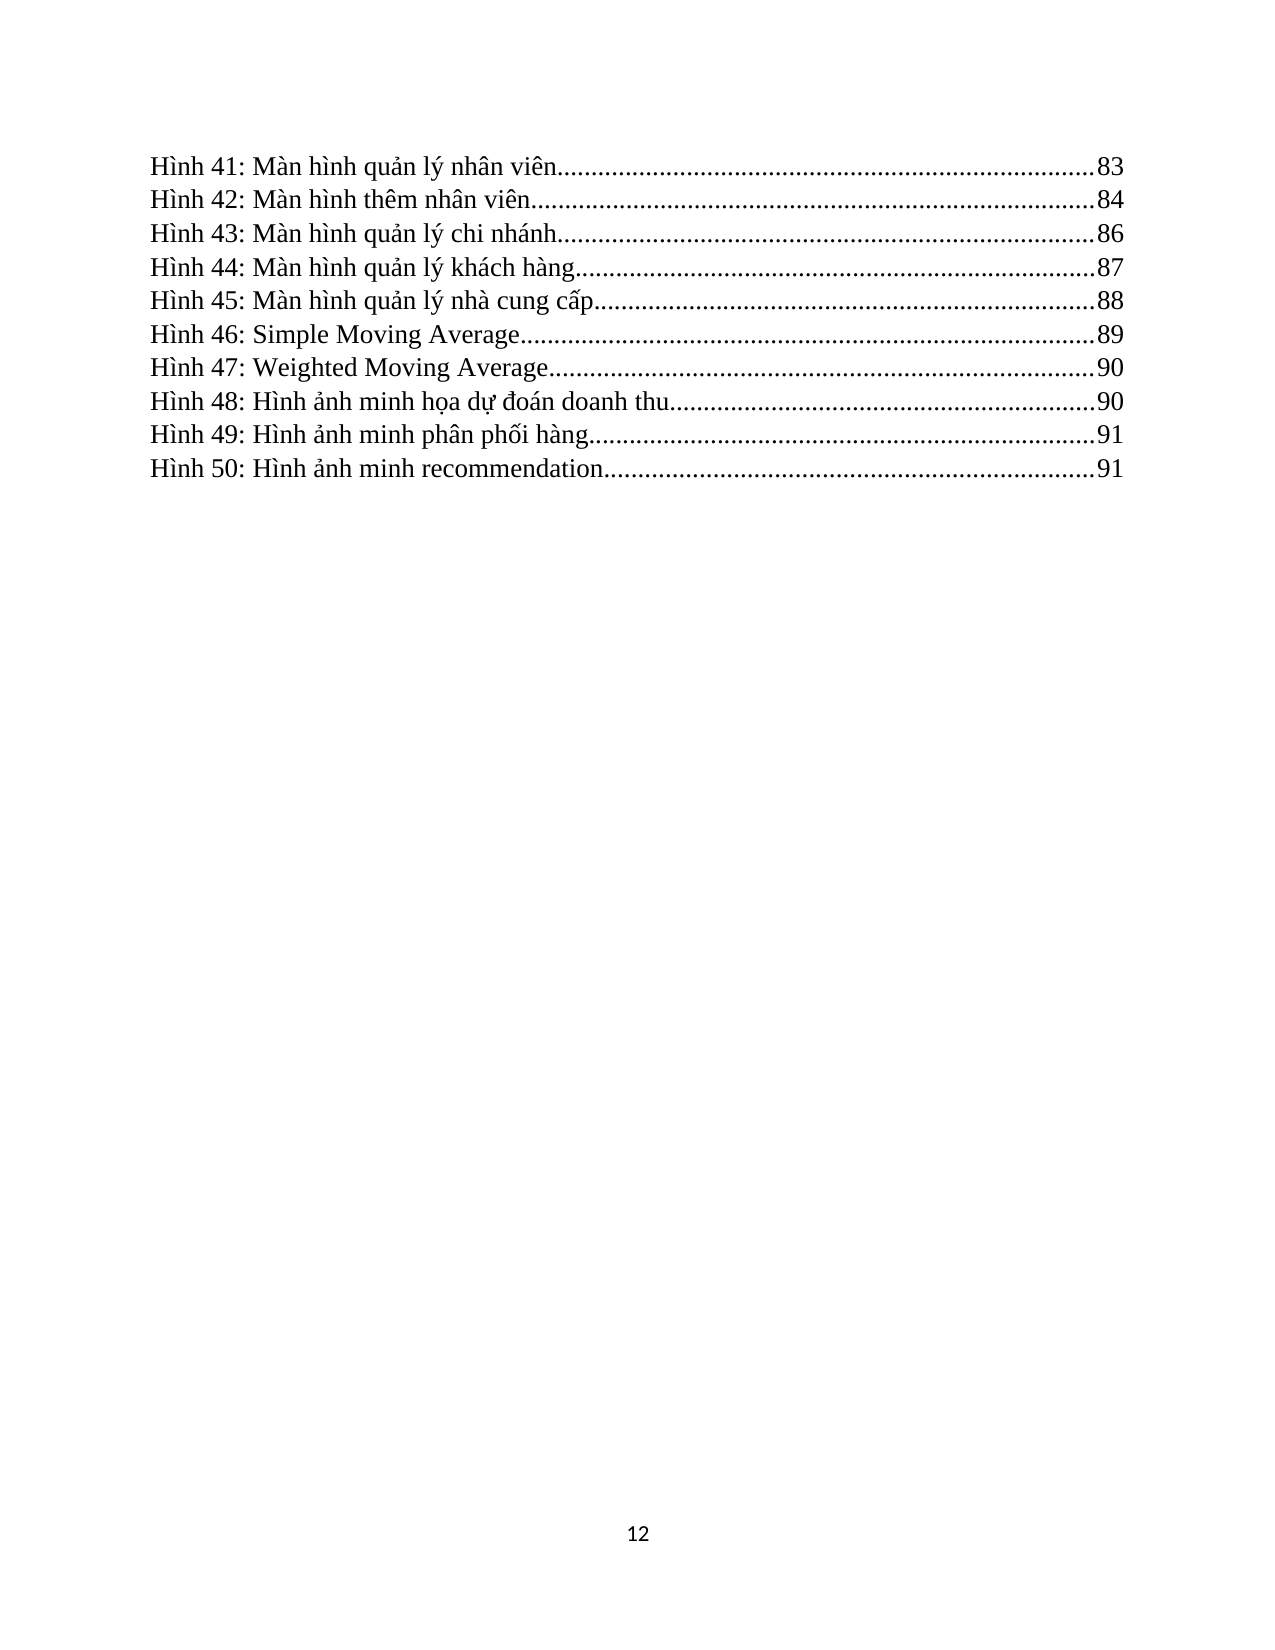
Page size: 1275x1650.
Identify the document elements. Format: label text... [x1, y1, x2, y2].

text Hình 43: Màn hình quản lý chi nhánh 86 [150, 217, 1125, 248]
text Hình 42: Màn hình thêm nhân viên 84 [150, 183, 1125, 215]
text Hình 50: Hình ảnh minh recommendation 91 [150, 452, 1125, 483]
text Hình 45: Màn hình quản lý nhà cung cấp 88 [150, 284, 1125, 315]
text Hình 47: Weighted Moving Average 90 [150, 351, 1125, 382]
text Hình 41: Màn hình quản lý nhân viên 83 [150, 150, 1125, 181]
text Hình 49: Hình ảnh minh phân phối hàng 91 [150, 418, 1125, 449]
text Hình 46: Simple Moving Average 89 [150, 318, 1125, 349]
text Hình 48: Hình ảnh minh họa dự đoán doanh thu 90 [150, 385, 1125, 416]
text Hình 44: Màn hình quản lý khách hàng 87 [150, 251, 1125, 282]
